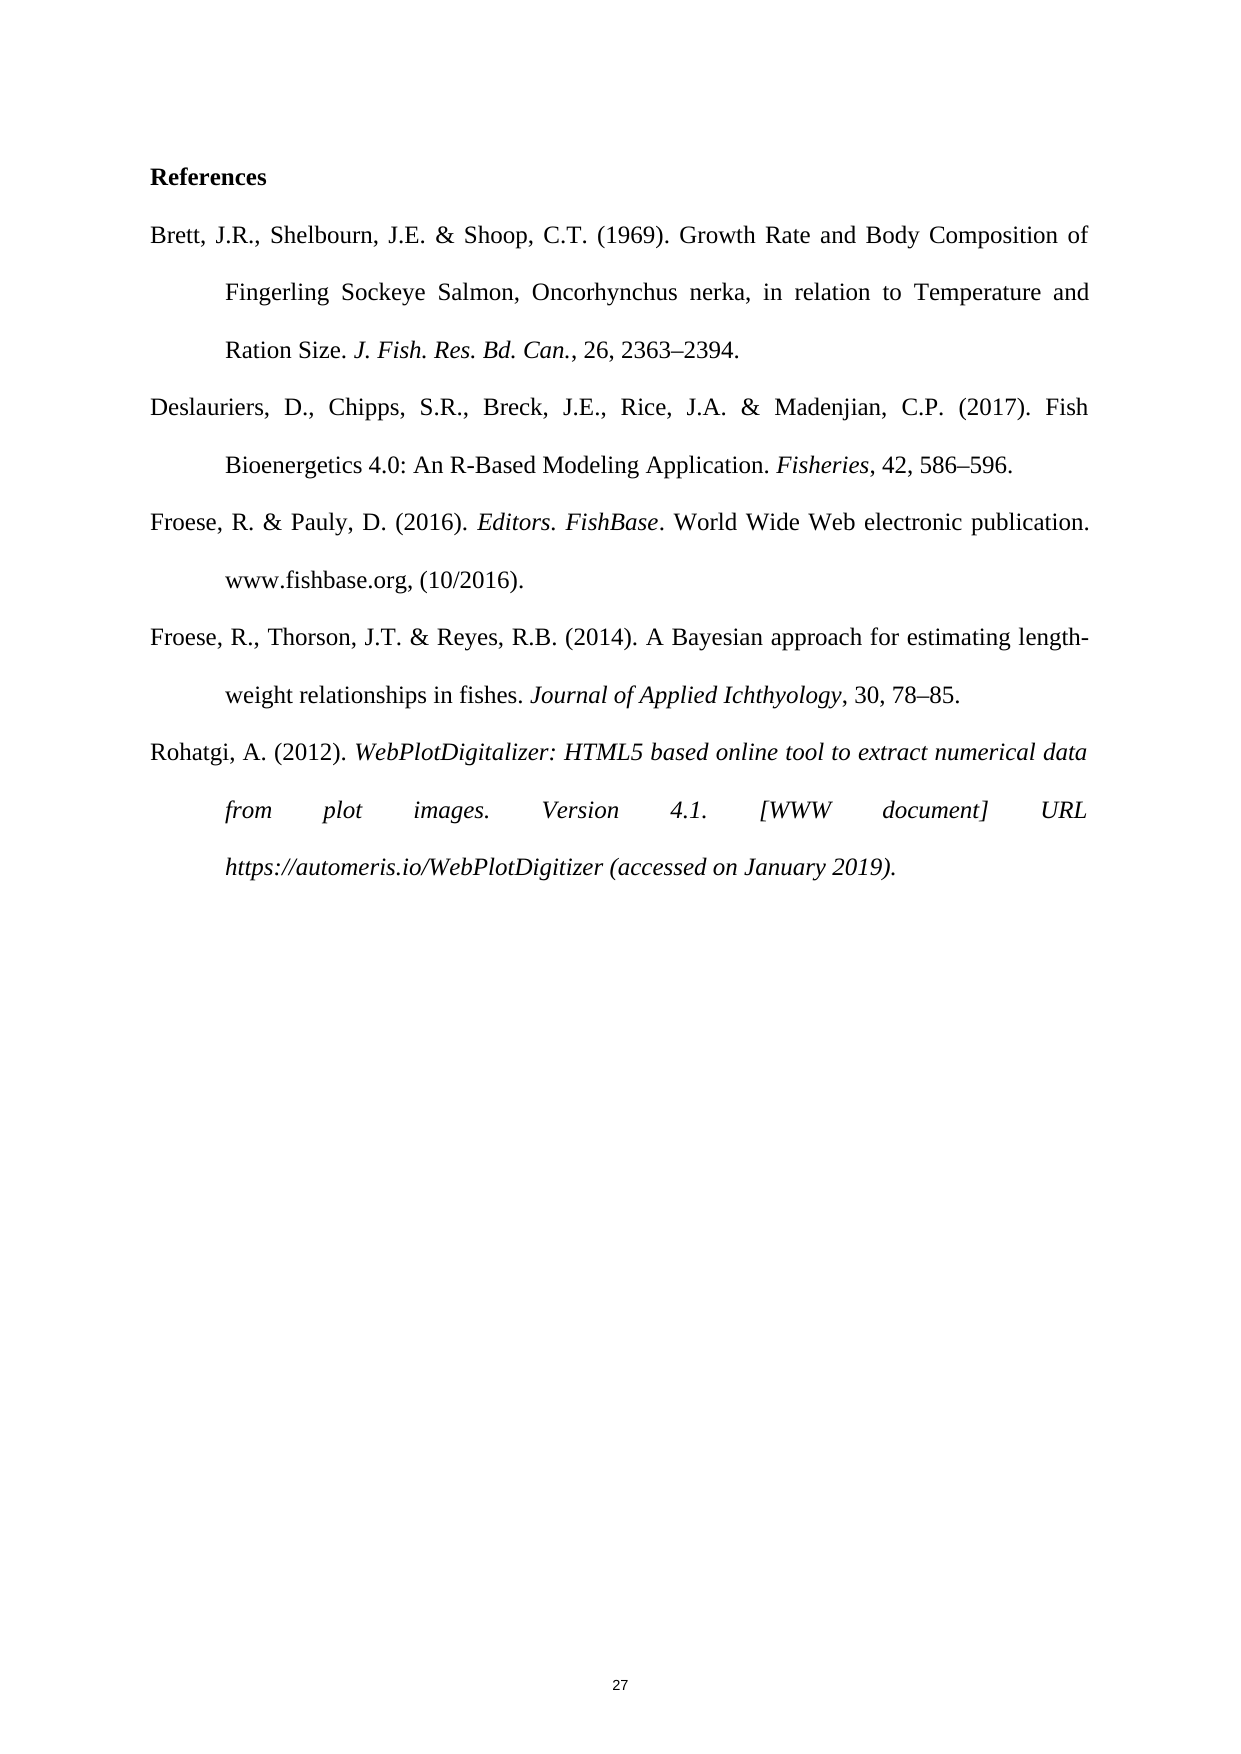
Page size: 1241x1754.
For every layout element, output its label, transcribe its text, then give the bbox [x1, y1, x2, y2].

text Deslauriers, D., Chipps, S.R., Breck, J.E., Rice, J.A. & Madenjian, C.P. (2017). Fish Bioenergetics 4.0: An R-Based Modeling Application. Fisheries, 42, 586–596. [150, 392, 1090, 479]
text Froese, R. & Pauly, D. (2016). Editors. FishBase. World Wide Web electronic publication. www.fishbase.org, (10/2016). [150, 507, 1090, 594]
text Froese, R., Thorson, J.T. & Reyes, R.B. (2014). A Bayesian approach for estimating length‐weight relationships in fishes. Journal of Applied Ichthyology, 30, 78–85. [150, 622, 1090, 709]
text Rohatgi, A. (2012). WebPlotDigitalizer: HTML5 based online tool to extract numerical data from plot images. Version 4.1. [WWW document] URL https://automeris.io/WebPlotDigitizer (accessed on January 2019). [150, 737, 1090, 881]
subtitle References [150, 162, 1090, 191]
text Brett, J.R., Shelbourn, J.E. & Shoop, C.T. (1969). Growth Rate and Body Composition of Fingerling Sockeye Salmon, Oncorhynchus nerka, in relation to Temperature and Ration Size. J. Fish. Res. Bd. Can., 26, 2363–2394. [150, 220, 1090, 364]
